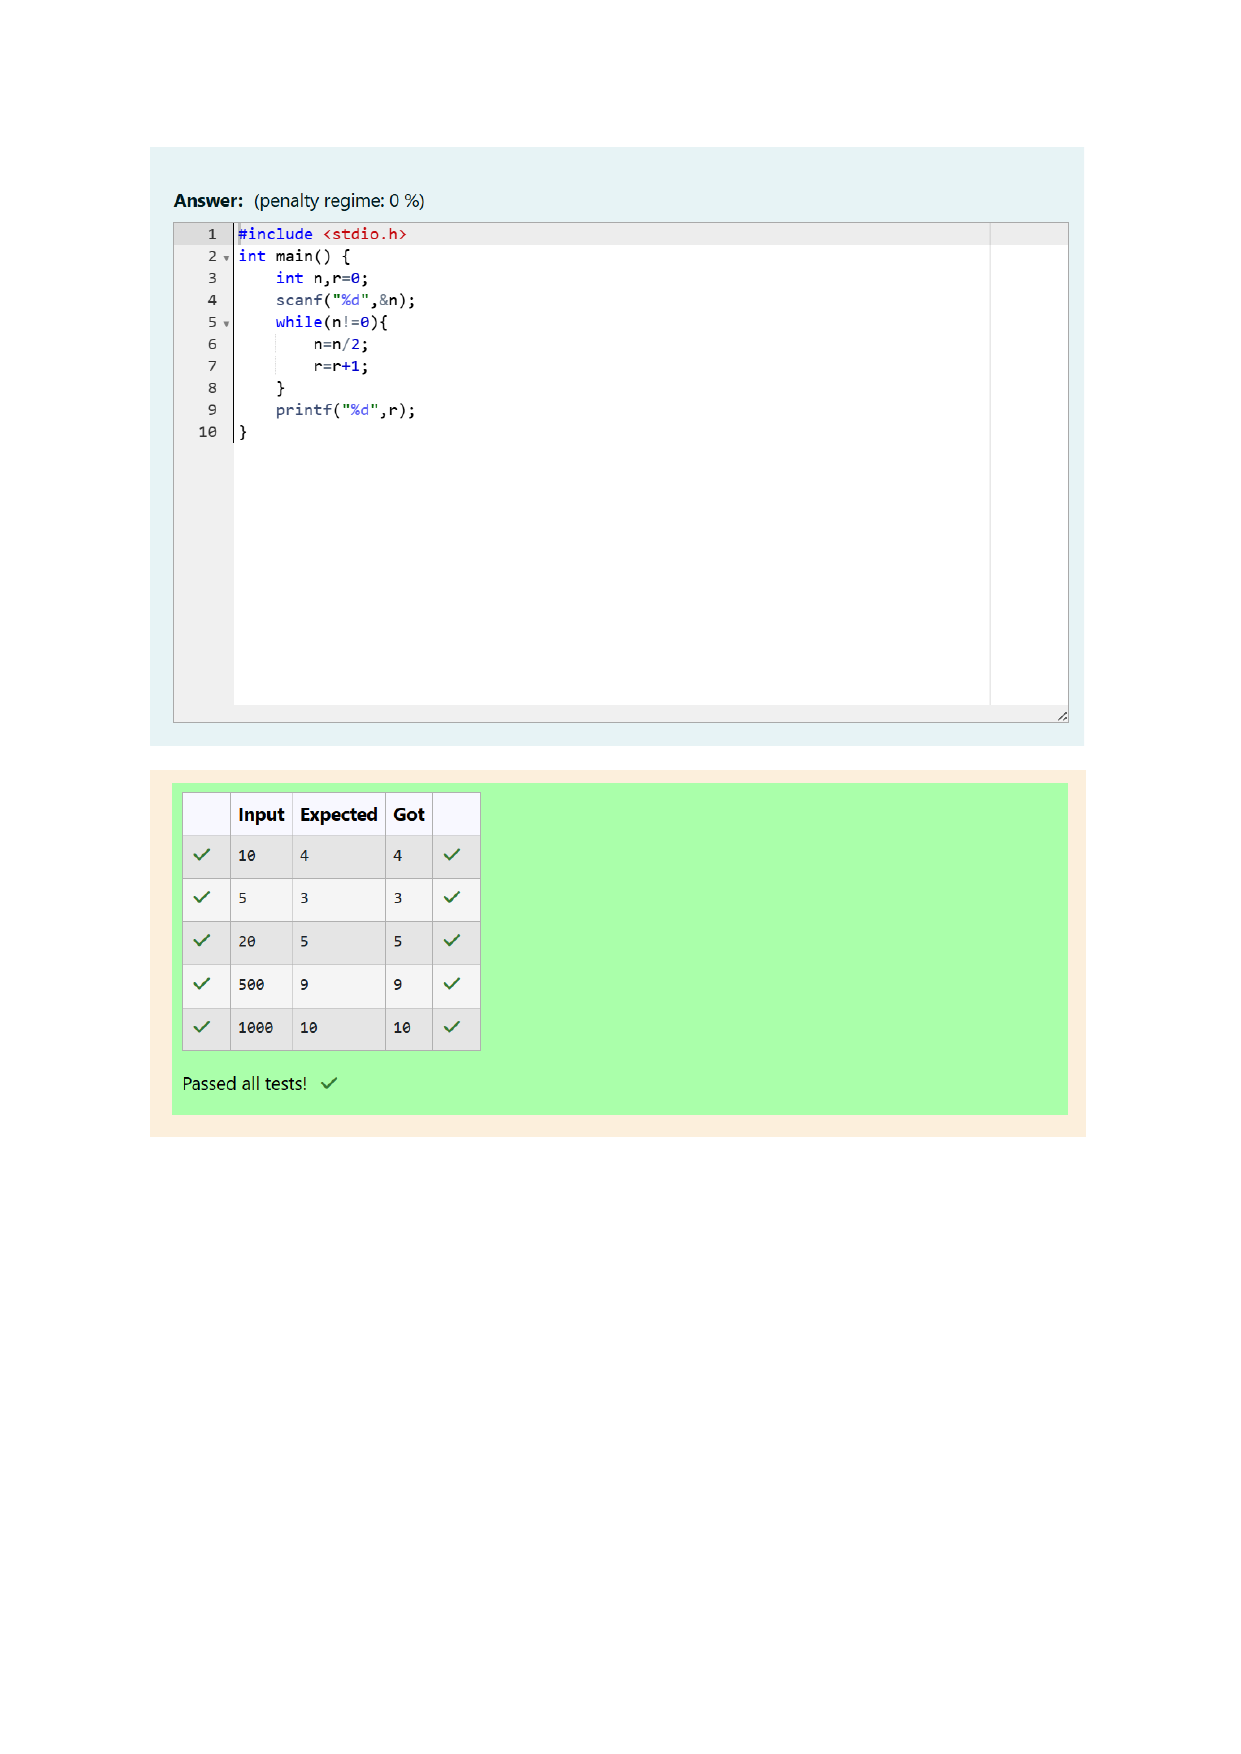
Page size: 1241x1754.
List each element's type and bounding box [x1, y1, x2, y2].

picture [150, 770, 1086, 1137]
picture [150, 147, 1085, 746]
